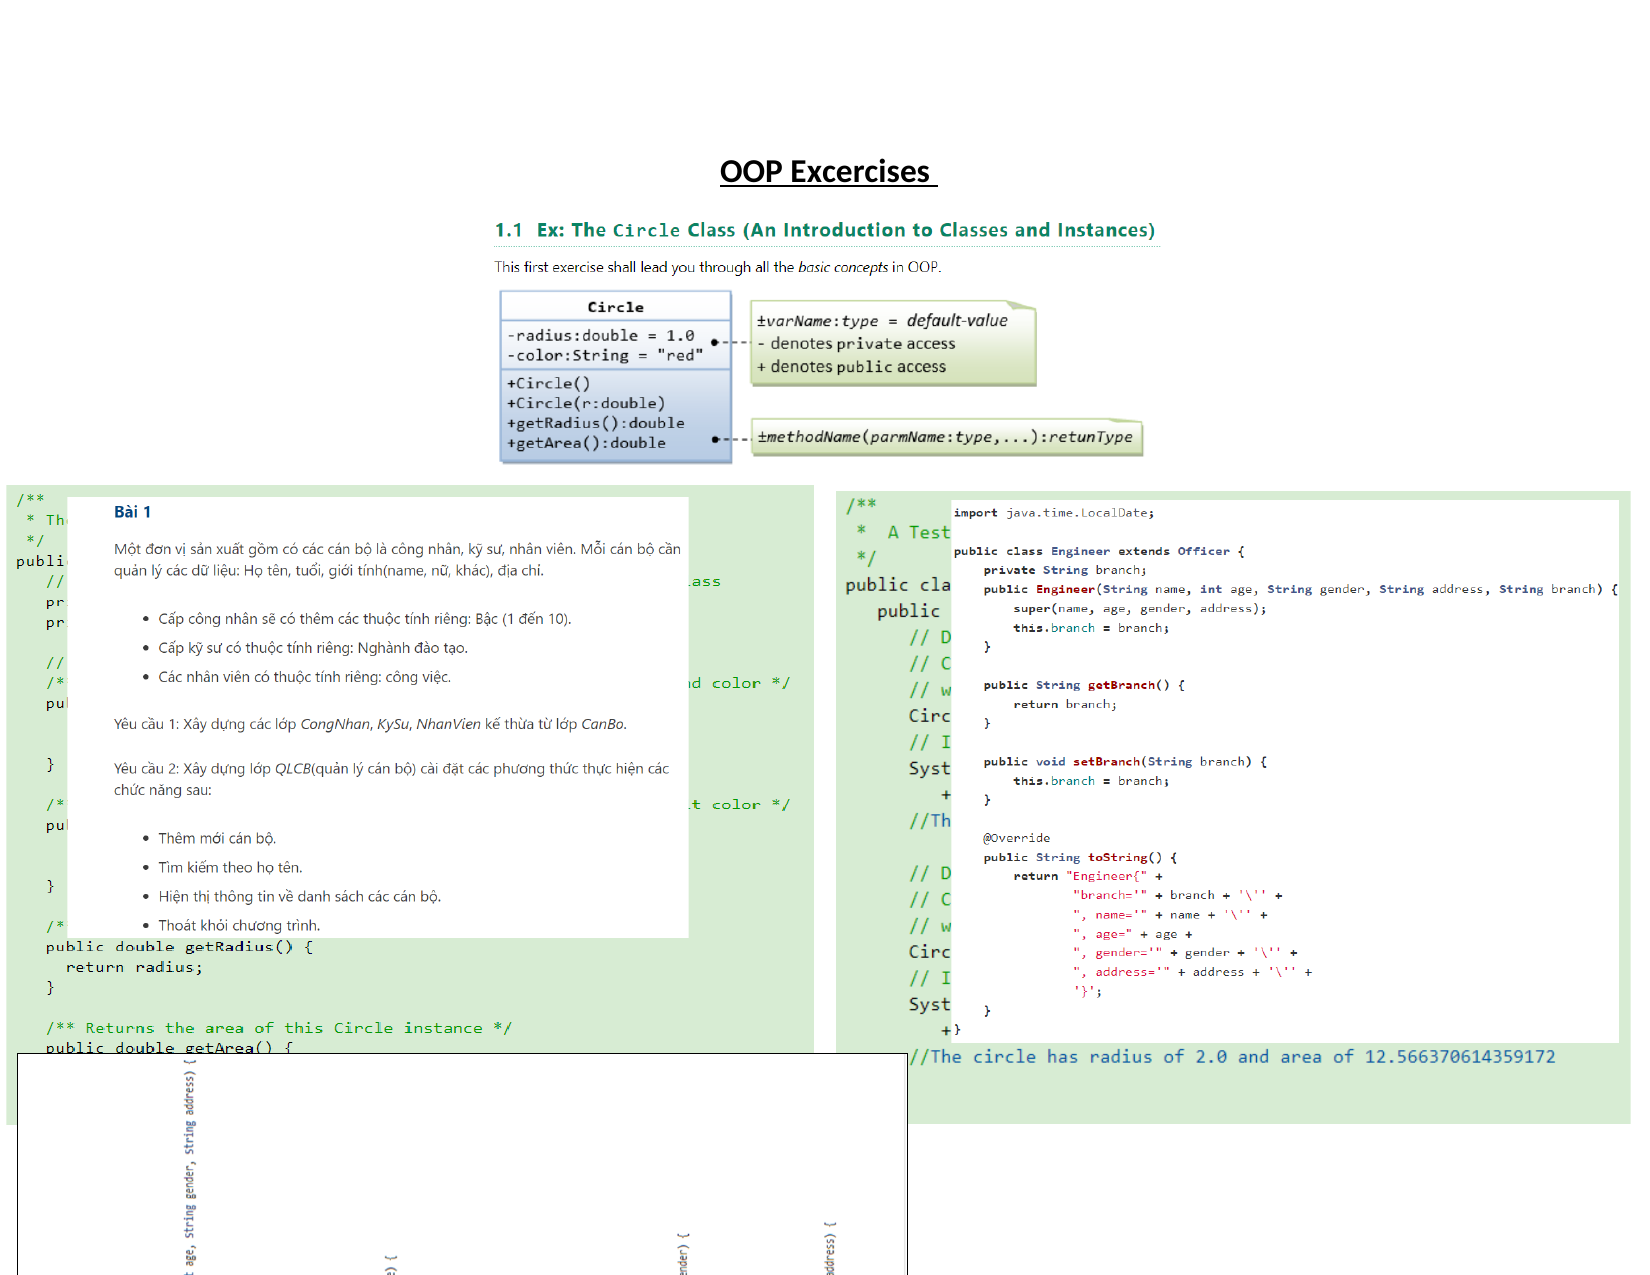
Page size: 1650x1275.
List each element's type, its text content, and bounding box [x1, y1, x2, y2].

picture [6, 485, 814, 1125]
picture [18, 1054, 907, 1275]
picture [489, 211, 1161, 473]
picture [836, 491, 1631, 1124]
text OOP Excercises [150, 150, 1500, 191]
